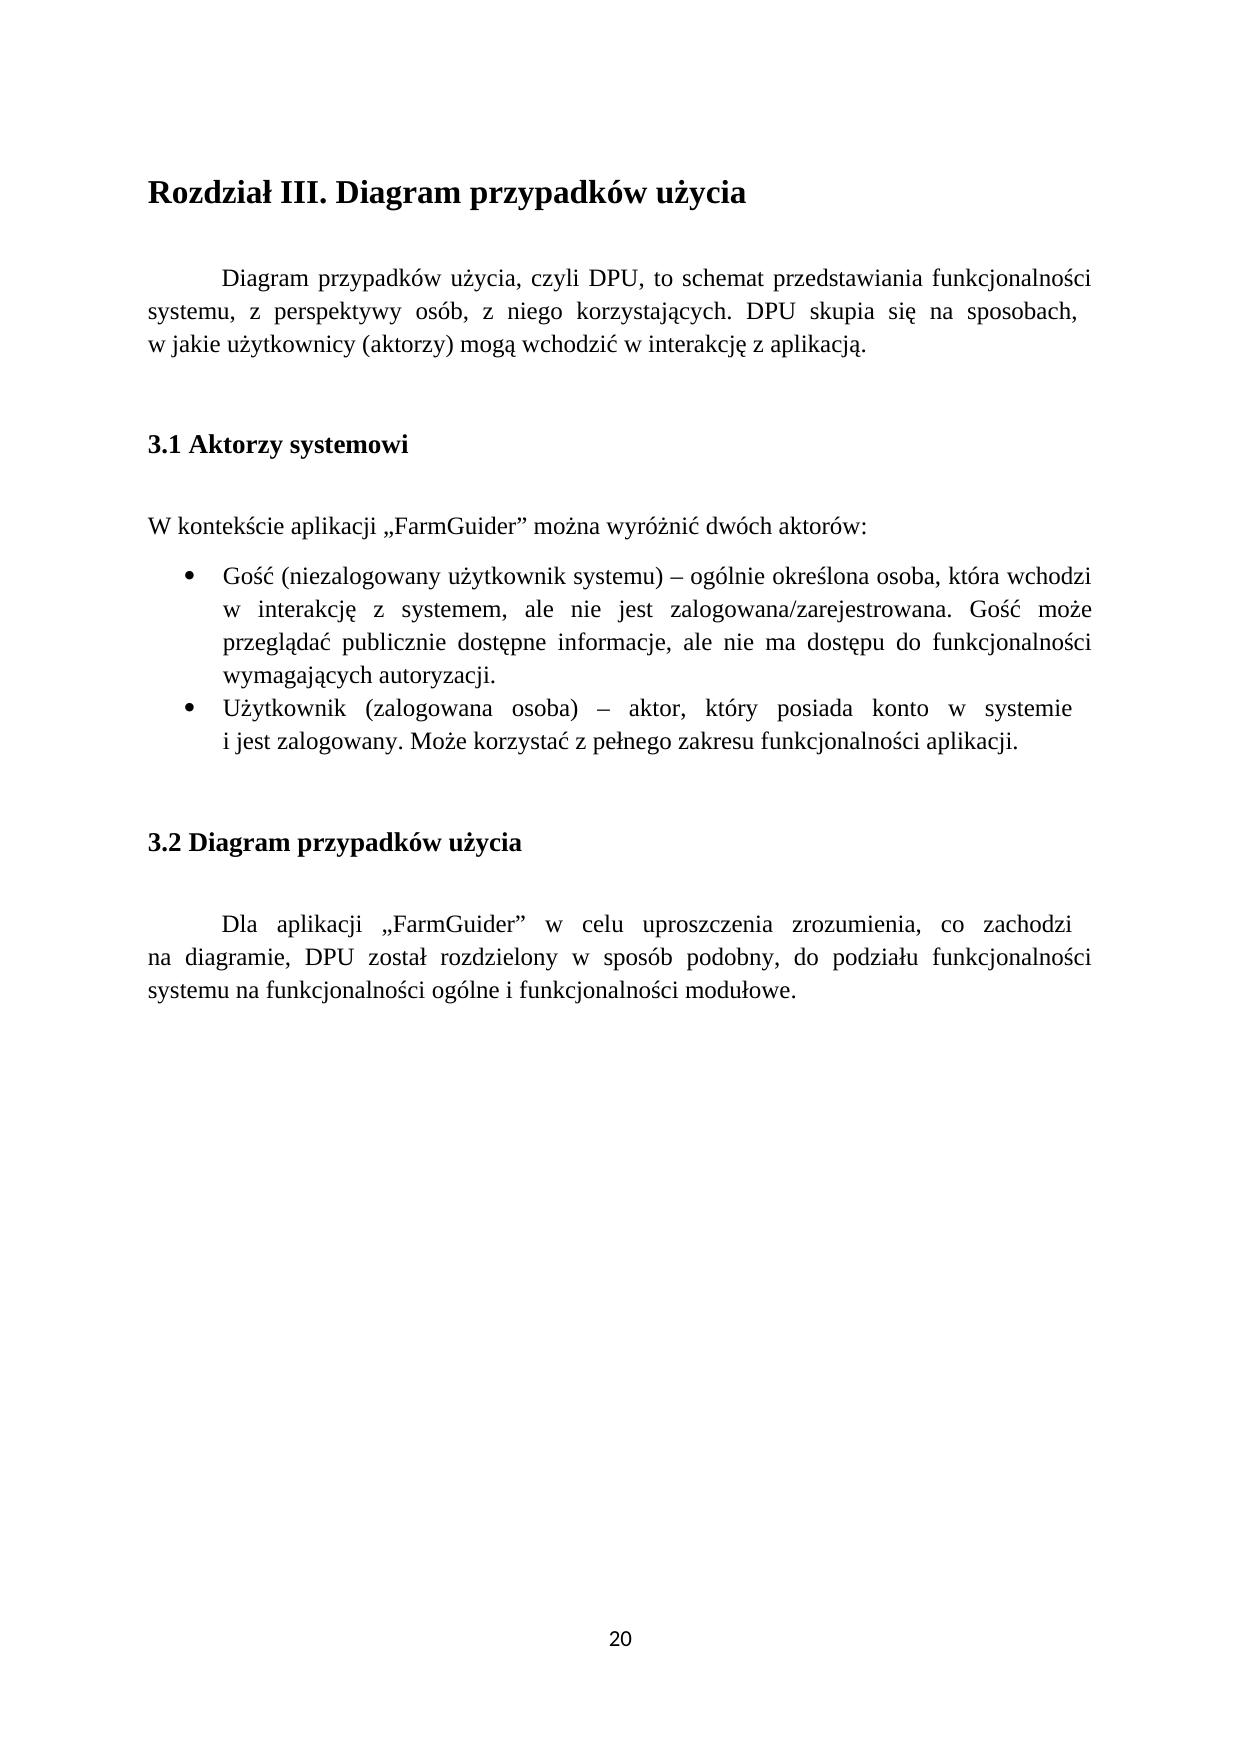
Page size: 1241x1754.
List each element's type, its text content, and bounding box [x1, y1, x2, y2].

subtitle Rozdział III. Diagram przypadków użycia [148, 173, 1093, 211]
text Diagram przypadków użycia, czyli DPU, to schemat przedstawiania funkcjonalności systemu, z perspektywy osób, z niego korzystających. DPU skupia się na sposobach, w jakie użytkownicy (aktorzy) mogą wchodzić w interakcję z aplikacją. [148, 263, 1093, 358]
list Gość (niezalogowany użytkownik systemu) – ogólnie określona osoba, która wchodzi w interakcję z systemem, ale nie jest zalogowana/zarejestrowana. Gość może przeglądać publicznie dostępne informacje, ale nie ma dostępu do funkcjonalności wymagających autoryzacji. [185, 561, 1093, 689]
text Dla aplikacji „FarmGuider” w celu uproszczenia zrozumienia, co zachodzi na diagramie, DPU został rozdzielony w sposób podobny, do podziału funkcjonalności systemu na funkcjonalności ogólne i funkcjonalności modułowe. [148, 909, 1093, 1004]
list Użytkownik (zalogowana osoba) – aktor, który posiada konto w systemie i jest zalogowany. Może korzystać z pełnego zakresu funkcjonalności aplikacji. [185, 693, 1093, 755]
subtitle 3.1 Aktorzy systemowi [148, 428, 1093, 459]
text W kontekście aplikacji „FarmGuider” można wyróżnić dwóch aktorów: [148, 511, 1093, 540]
subtitle 3.2 Diagram przypadków użycia [148, 826, 1093, 857]
